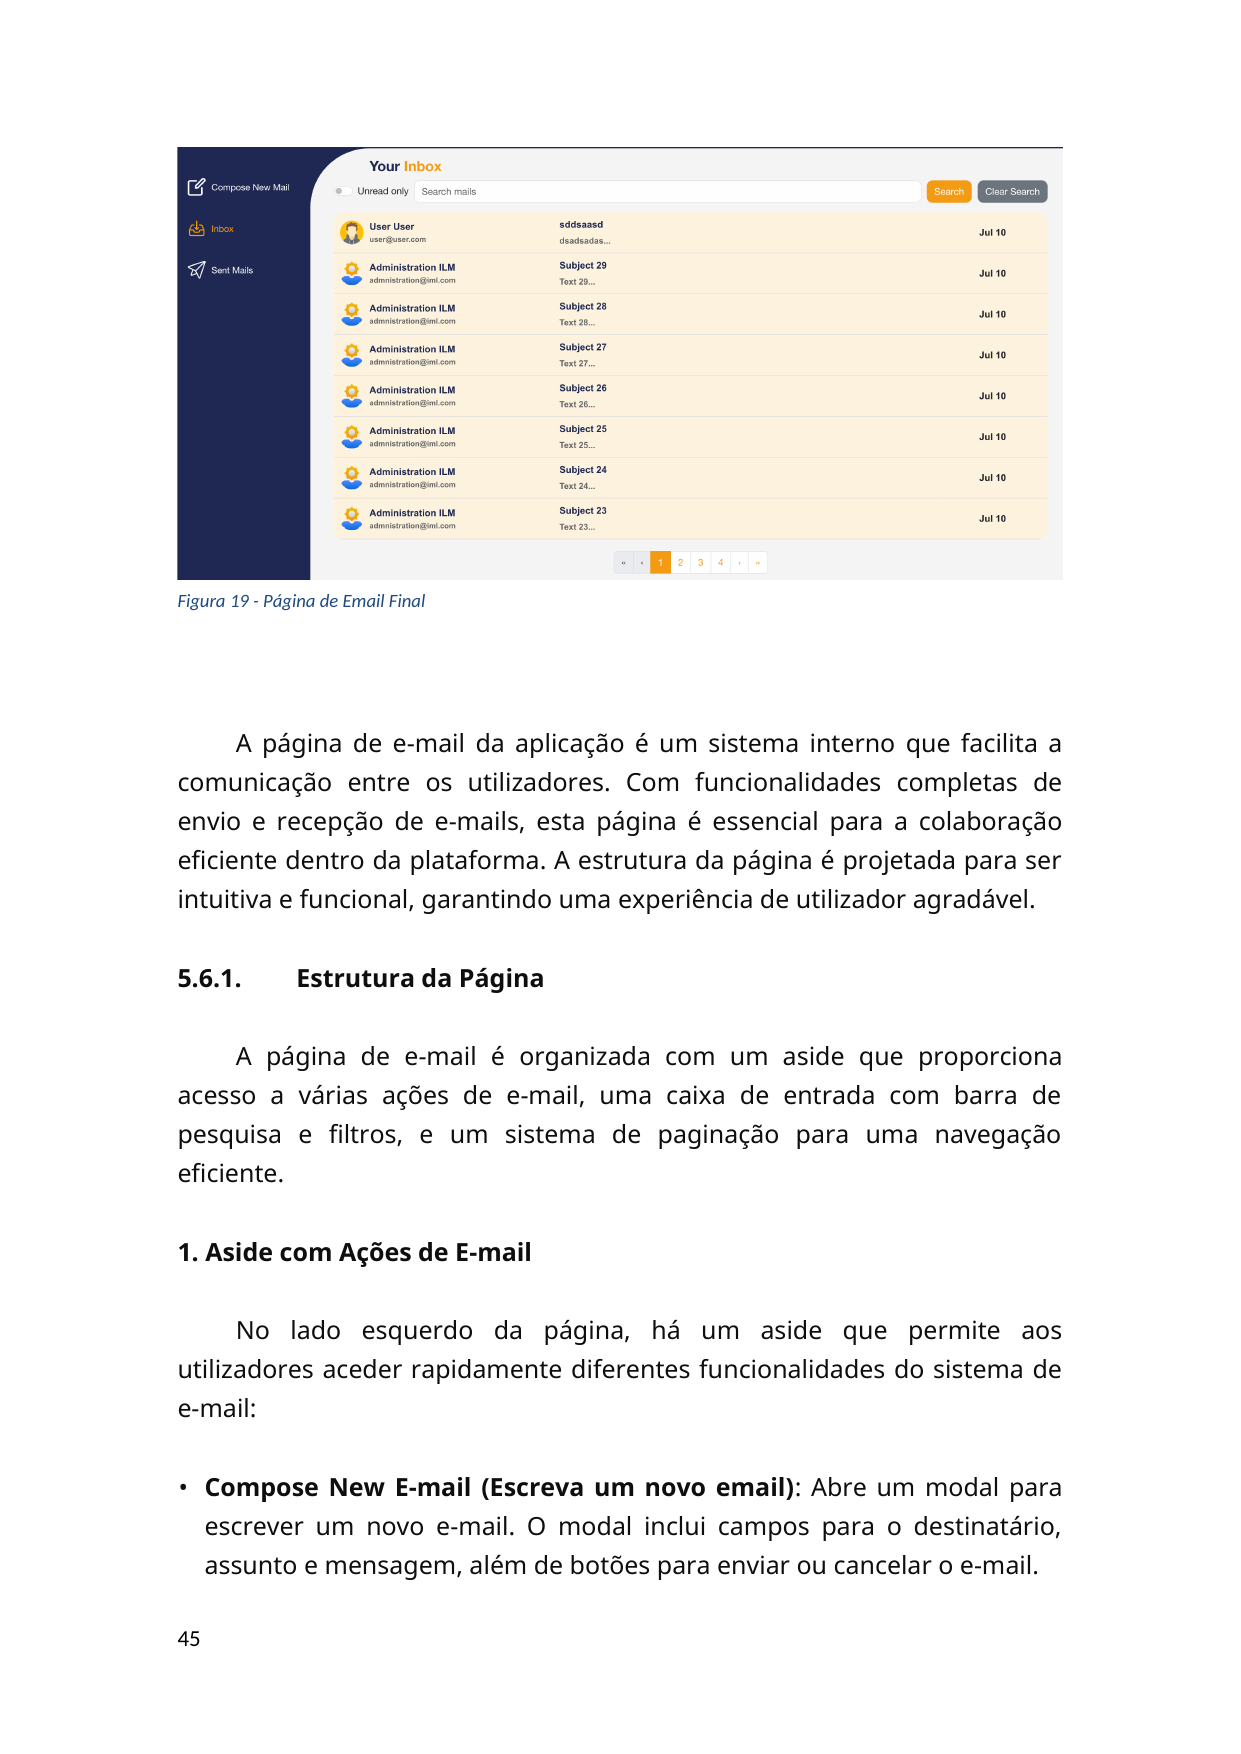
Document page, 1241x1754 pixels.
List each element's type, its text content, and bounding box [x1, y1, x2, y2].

text A página de e-mail da aplicação é um sistema interno que facilita a comunicação entre os utilizadores. Com funcionalidades completas de envio e recepção de e-mails, esta página é essencial para a colaboração eficiente dentro da plataforma. A estrutura da página é projetada para ser intuitiva e funcional, garantindo uma experiência de utilizador agradável. [177, 725, 1063, 916]
list Estrutura da Página [177, 960, 1063, 994]
picture [177, 147, 1063, 580]
text • Compose New E-mail (Escreva um novo email): Abre um modal para escrever um novo e-mail. O modal inclui campos para o destinatário, assunto e mensagem, além de botões para enviar ou cancelar o e-mail. [177, 1469, 1063, 1582]
text No lado esquerdo da página, há um aside que permite aos utilizadores aceder rapidamente diferentes funcionalidades do sistema de e-mail: [177, 1313, 1063, 1425]
text 1. Aside com Ações de E-mail [177, 1234, 1063, 1268]
text A página de e-mail é organizada com um aside que proporciona acesso a várias ações de e-mail, uma caixa de entrada com barra de pesquisa e filtros, e um sistema de paginação para uma navegação eficiente. [177, 1039, 1063, 1190]
text Figura 19 - Página de Email Final [177, 590, 1063, 613]
